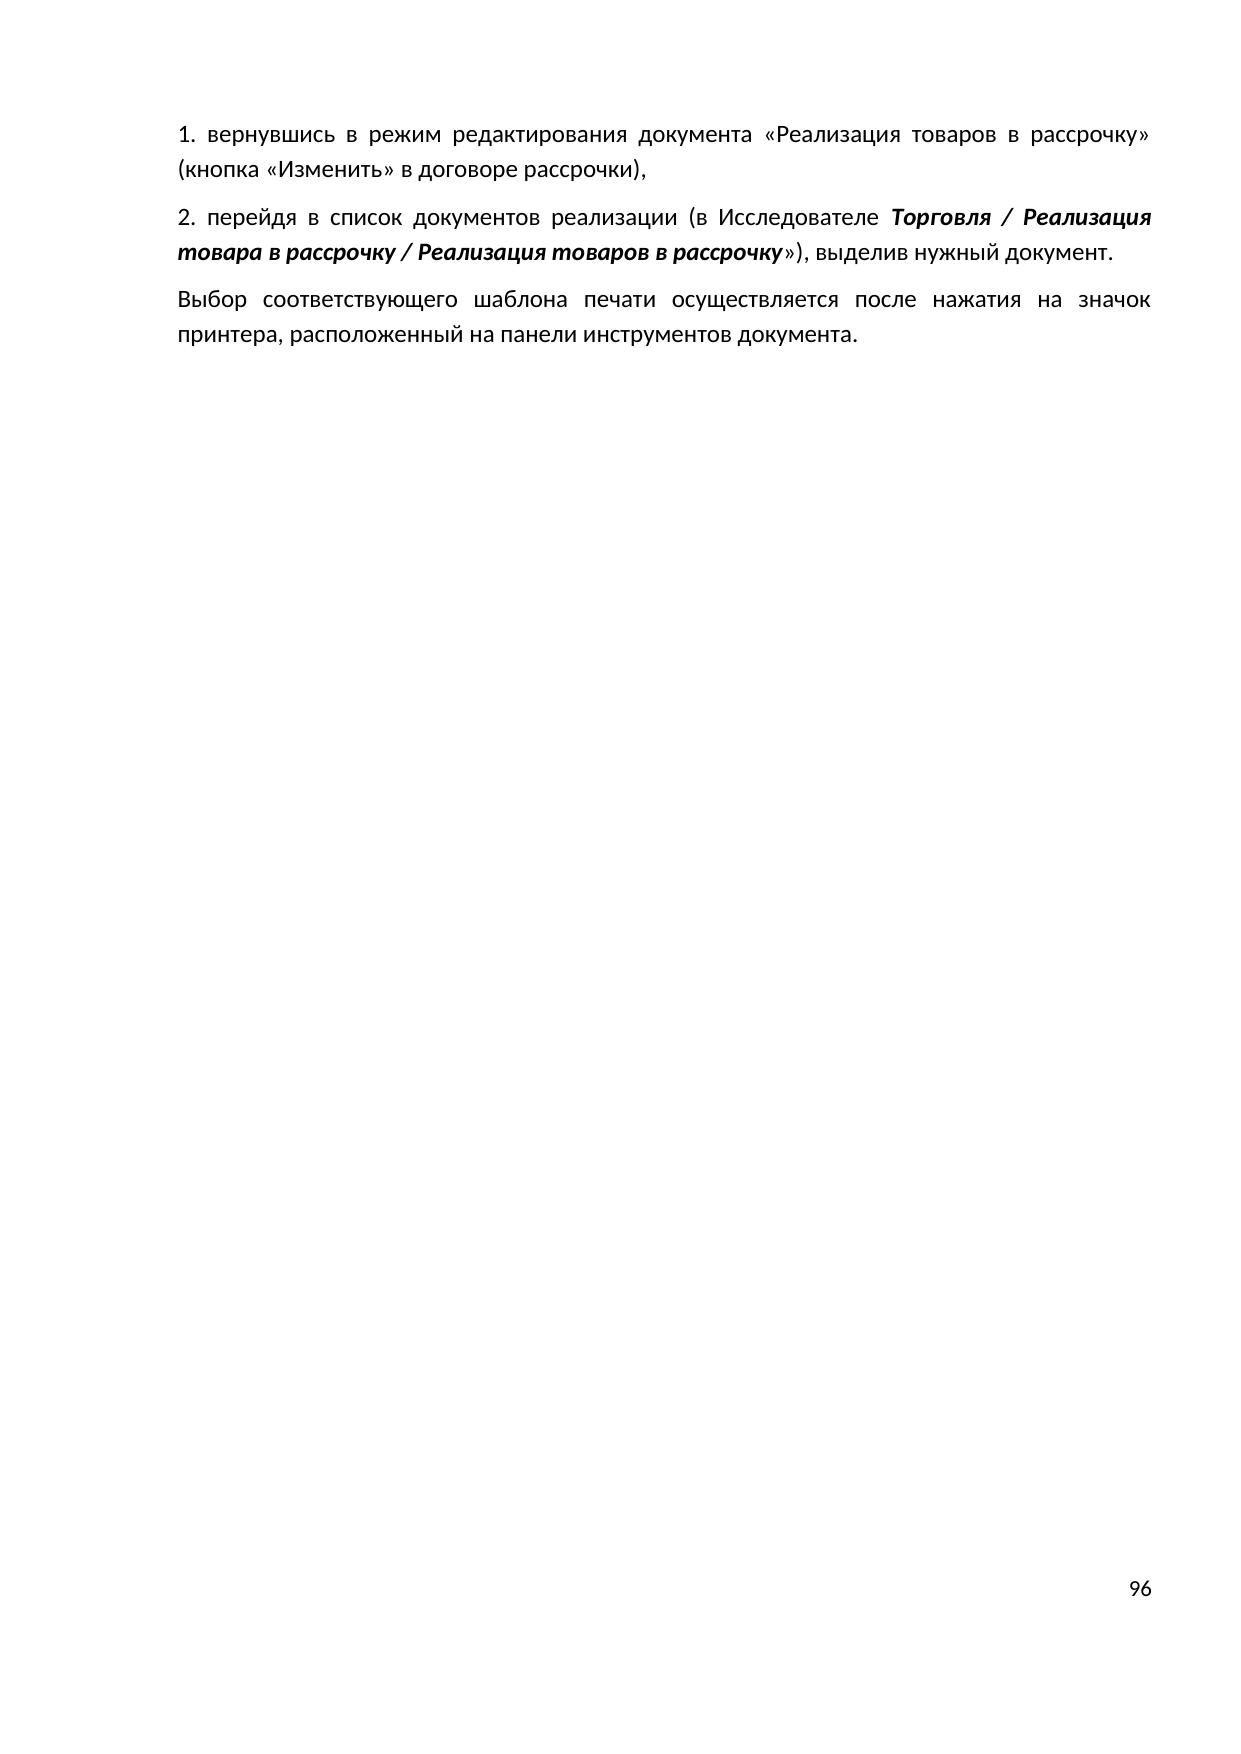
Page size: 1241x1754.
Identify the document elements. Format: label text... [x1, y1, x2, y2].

text 1. вернувшись в режим редактирования документа «Реализация товаров в рассрочку» (кнопка «Изменить» в договоре рассрочки), [177, 118, 1152, 184]
text 2. перейдя в список документов реализации (в Исследователе Торговля / Реализация товара в рассрочку / Реализация товаров в рассрочку»), выделив нужный документ. [177, 201, 1152, 266]
text Выбор соответствующего шаблона печати осуществляется после нажатия на значок принтера, расположенный на панели инструментов документа. [177, 283, 1152, 349]
